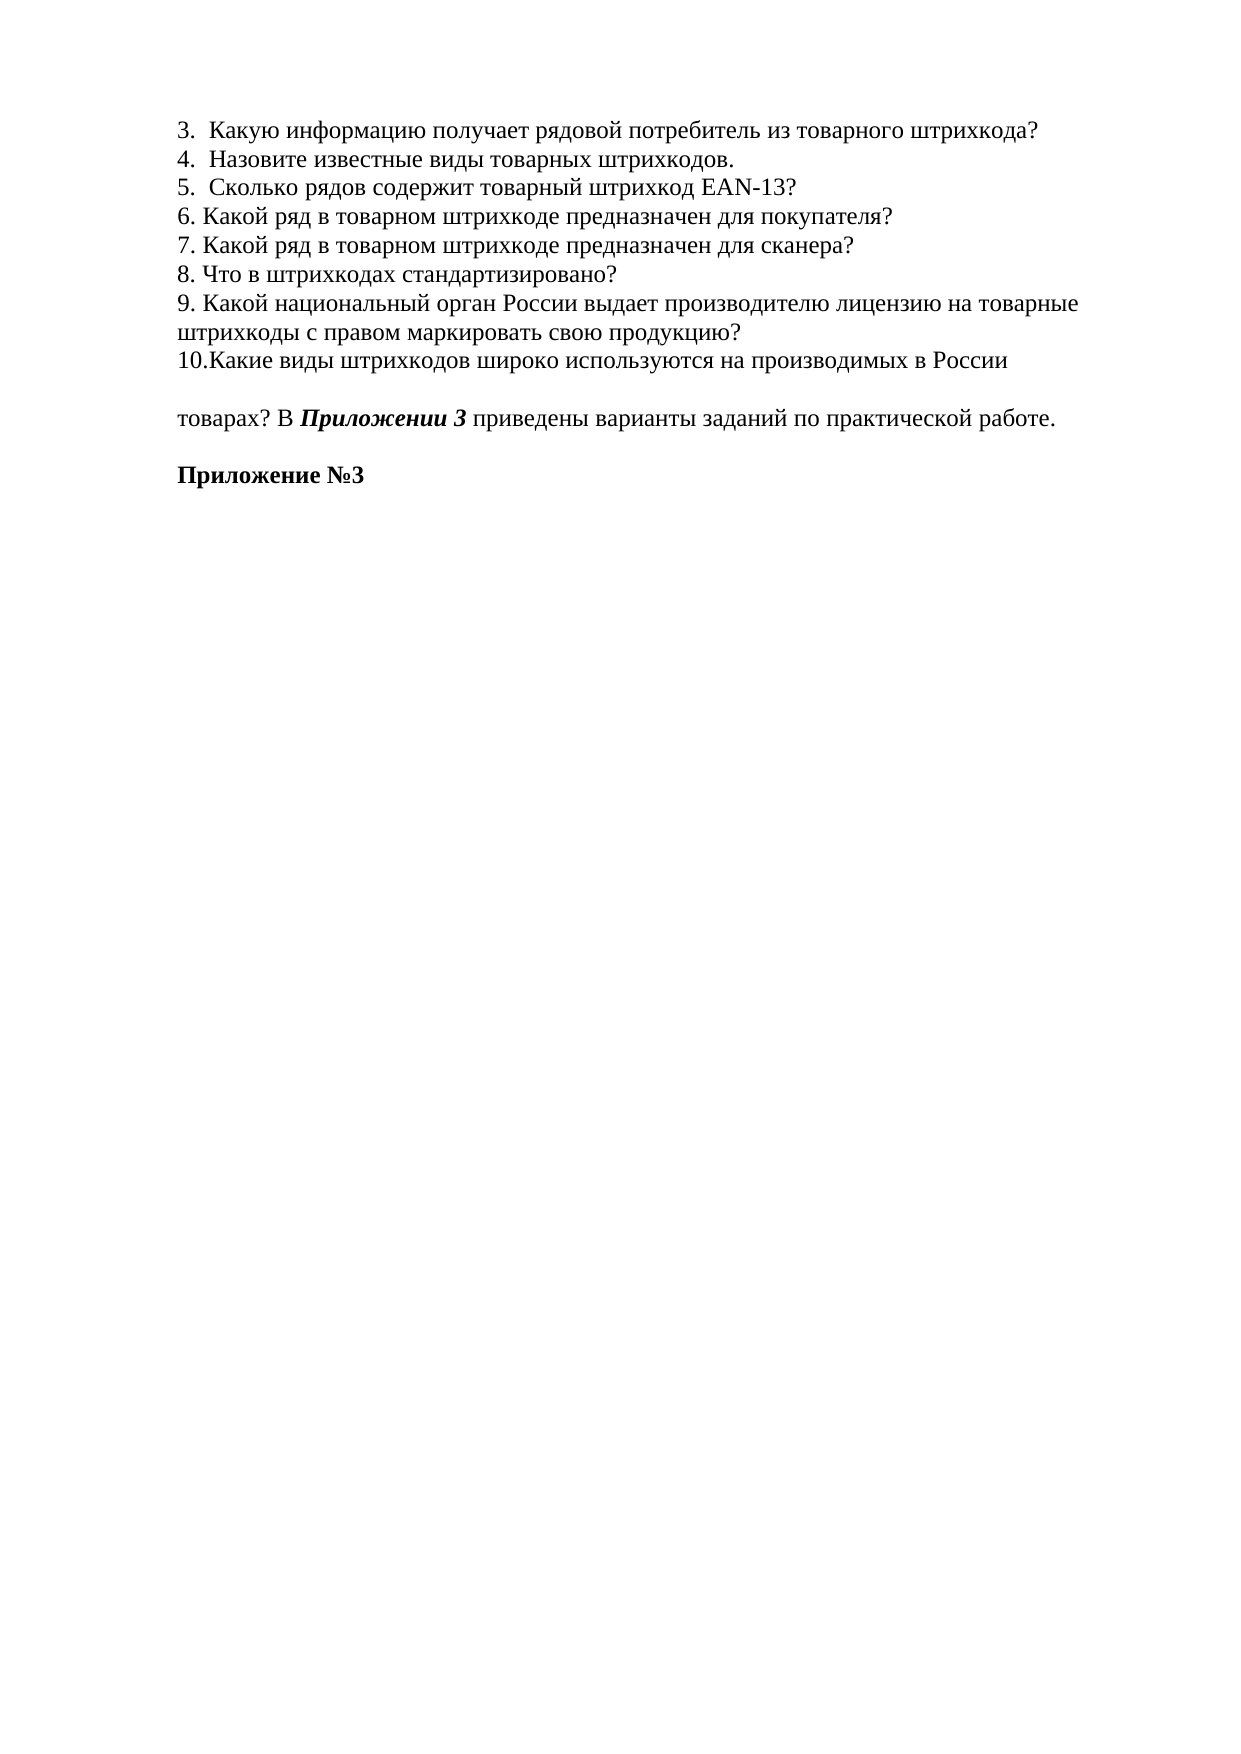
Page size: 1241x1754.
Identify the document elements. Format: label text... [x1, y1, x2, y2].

list Какой ряд в товарном штрихкоде предназначен для сканера? [177, 230, 1240, 259]
list Сколько рядов содержит товарный штрихкод ЕАN-13? [177, 173, 1240, 202]
list Какой ряд в товарном штрихкоде предназначен для покупателя? [177, 202, 1240, 230]
list Какие виды штрихкодов широко используются на производимых в России товарах? В Приложении 3 приведены варианты заданий по практической работе. [177, 346, 1107, 432]
list Какой национальный орган России выдает производителю лицензию на товарные штрихкоды с правом маркировать свою продукцию? [177, 288, 1079, 346]
list Какую информацию получает рядовой потребитель из товарного штрихкода? [177, 115, 1240, 144]
list Назовите известные виды товарных штрихкодов. [177, 144, 1240, 173]
list Что в штрихкодах стандартизировано? [177, 259, 1240, 288]
text Приложение №3 [177, 461, 1240, 489]
